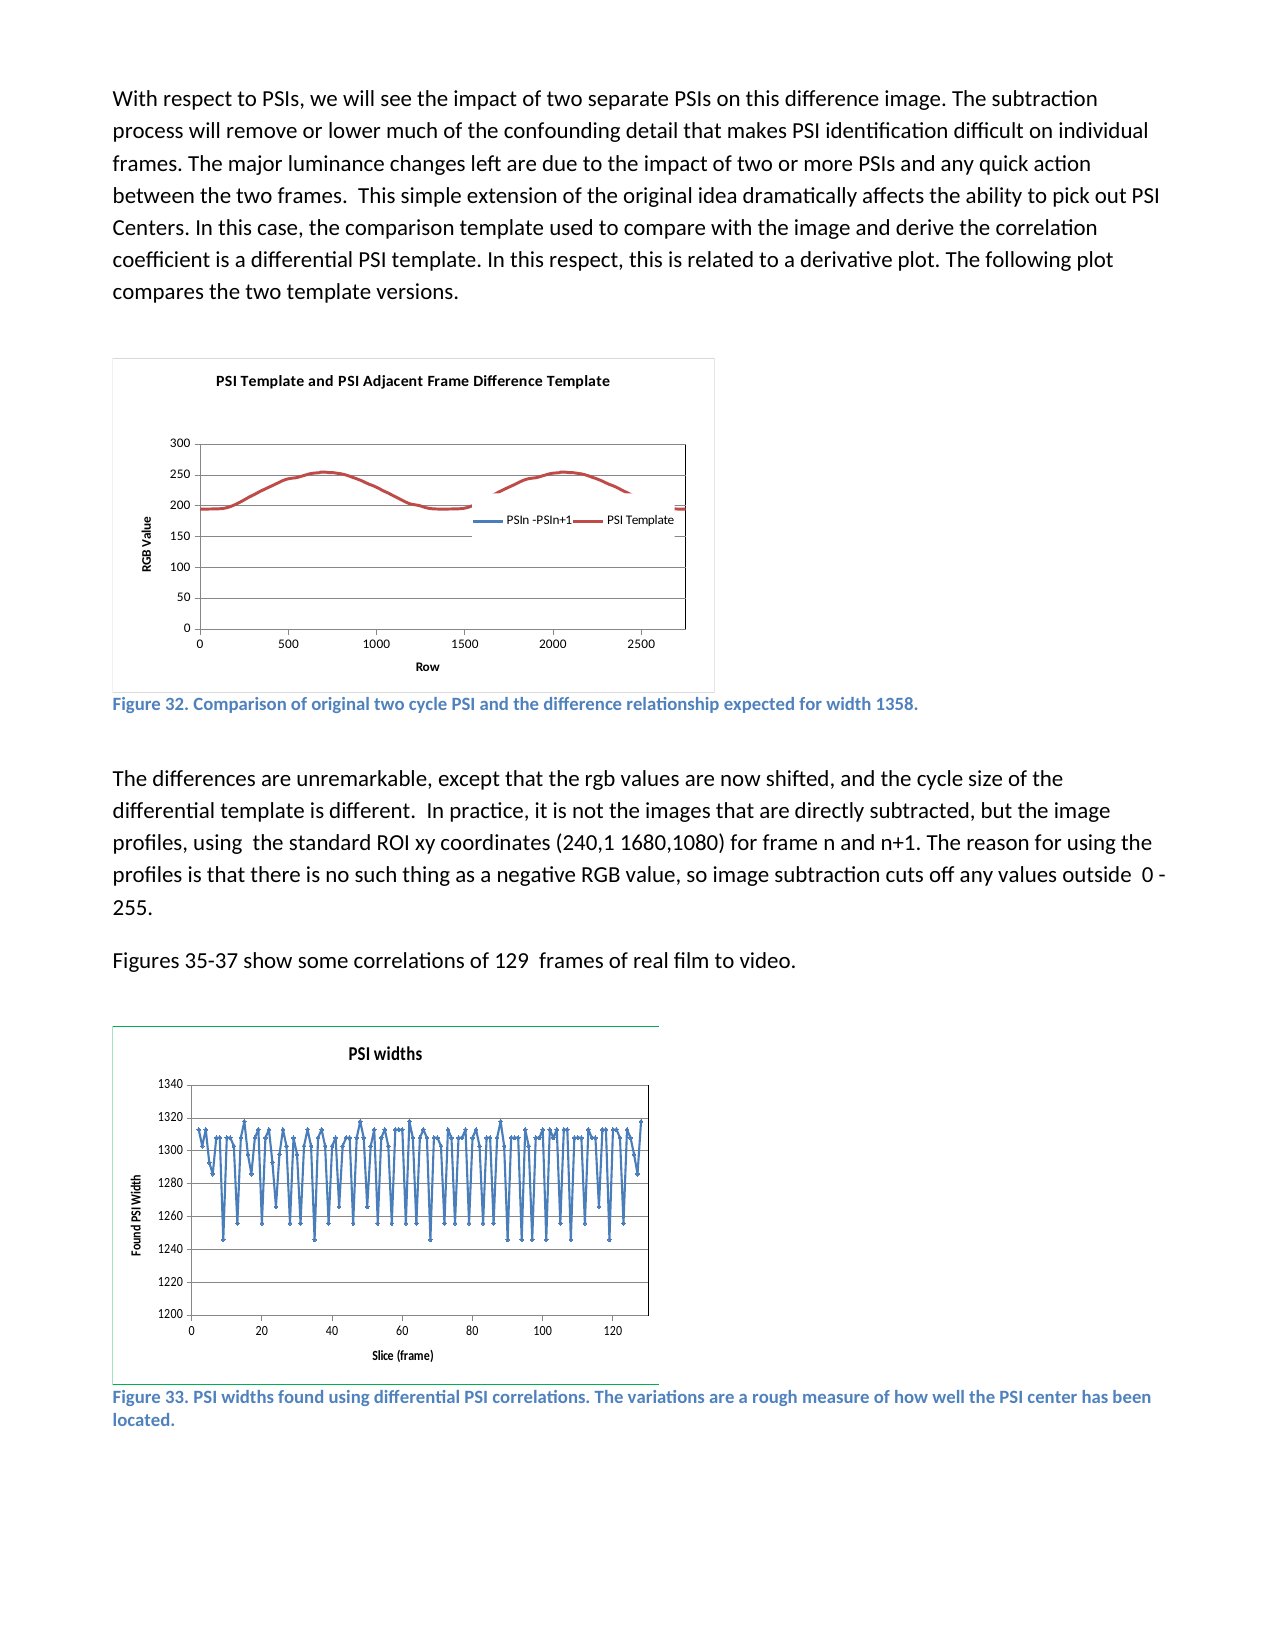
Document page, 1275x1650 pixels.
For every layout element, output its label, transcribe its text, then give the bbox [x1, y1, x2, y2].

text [112, 84, 1172, 306]
text The differences are unremarkable, except that the rgb values are now shifted, and the cycle size of the differential template is different. In practice, it is not the images that are directly subtracted, but the image profiles, using the standard ROI xy coordinates (240,1 1680,1080) for frame n and n+1. The reason for using the profiles is that there is no such thing as a negative RGB value, so image subtraction cuts off any values outside 0 - 255. [112, 764, 1172, 921]
text Figures 35-37 show some correlations of 129 frames of real film to video. [112, 946, 1172, 974]
